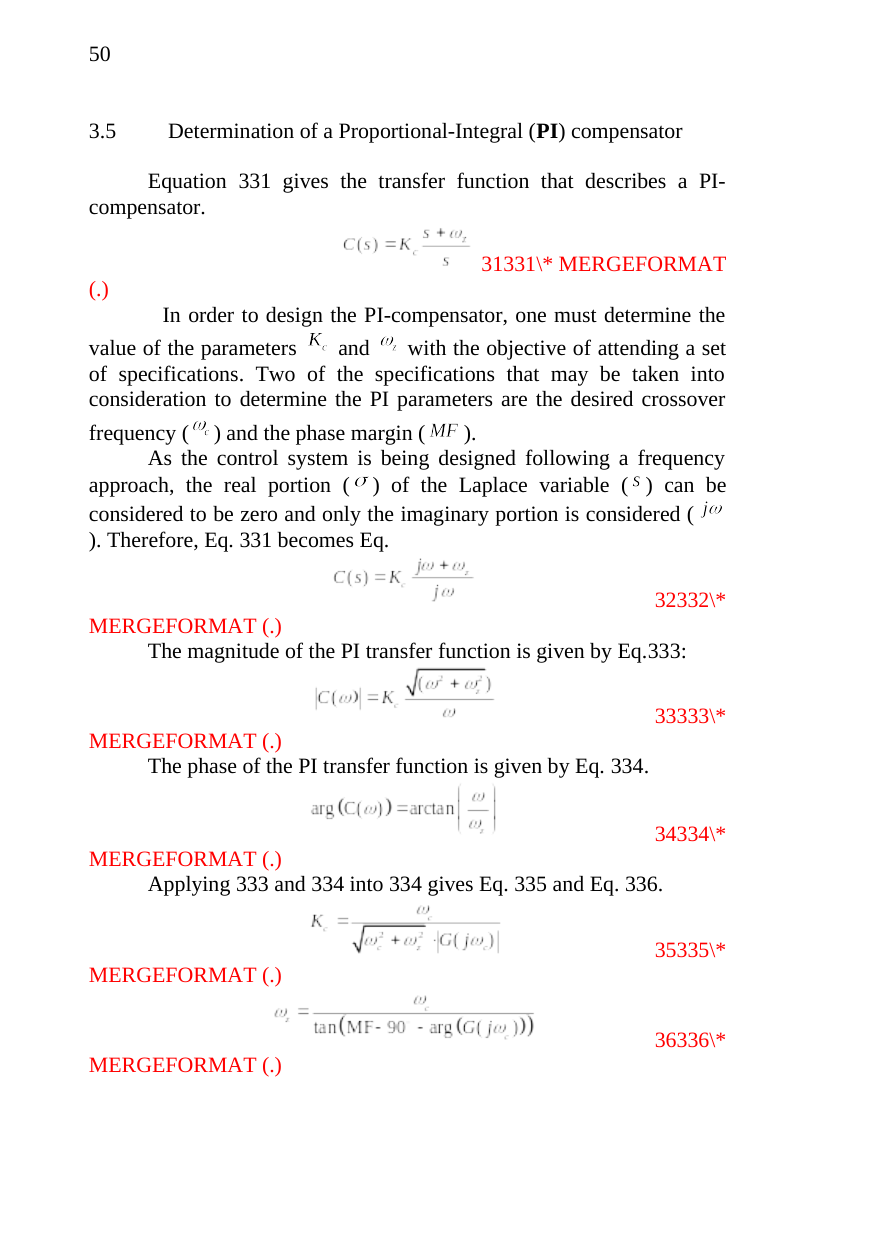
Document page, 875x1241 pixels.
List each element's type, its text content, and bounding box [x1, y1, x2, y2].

subtitle Determination of a Proportional-Integral (PI) compensator [89, 118, 726, 143]
text The magnitude of the PI transfer function is given by Eq.: [89, 638, 726, 663]
text In order to design the PI-compensator, one must determine the value of the parameters and with the objective of attending a set of specifications. Two of the specifications that may be taken into consideration to determine the PI parameters are the desired crossover frequency () and the phase margin (). [89, 302, 726, 445]
text The phase of the PI transfer function is given by Eq. . [89, 753, 726, 779]
text As the control system is being designed following a frequency approach, the real portion () of the Laplace variable () can be considered to be zero and only the imaginary portion is considered (). Therefore, Eq. becomes Eq. [89, 445, 726, 552]
text Applying and into gives Eq. and Eq. . [89, 871, 726, 897]
text Equation gives the transfer function that describes a PI-compensator. [89, 168, 726, 219]
